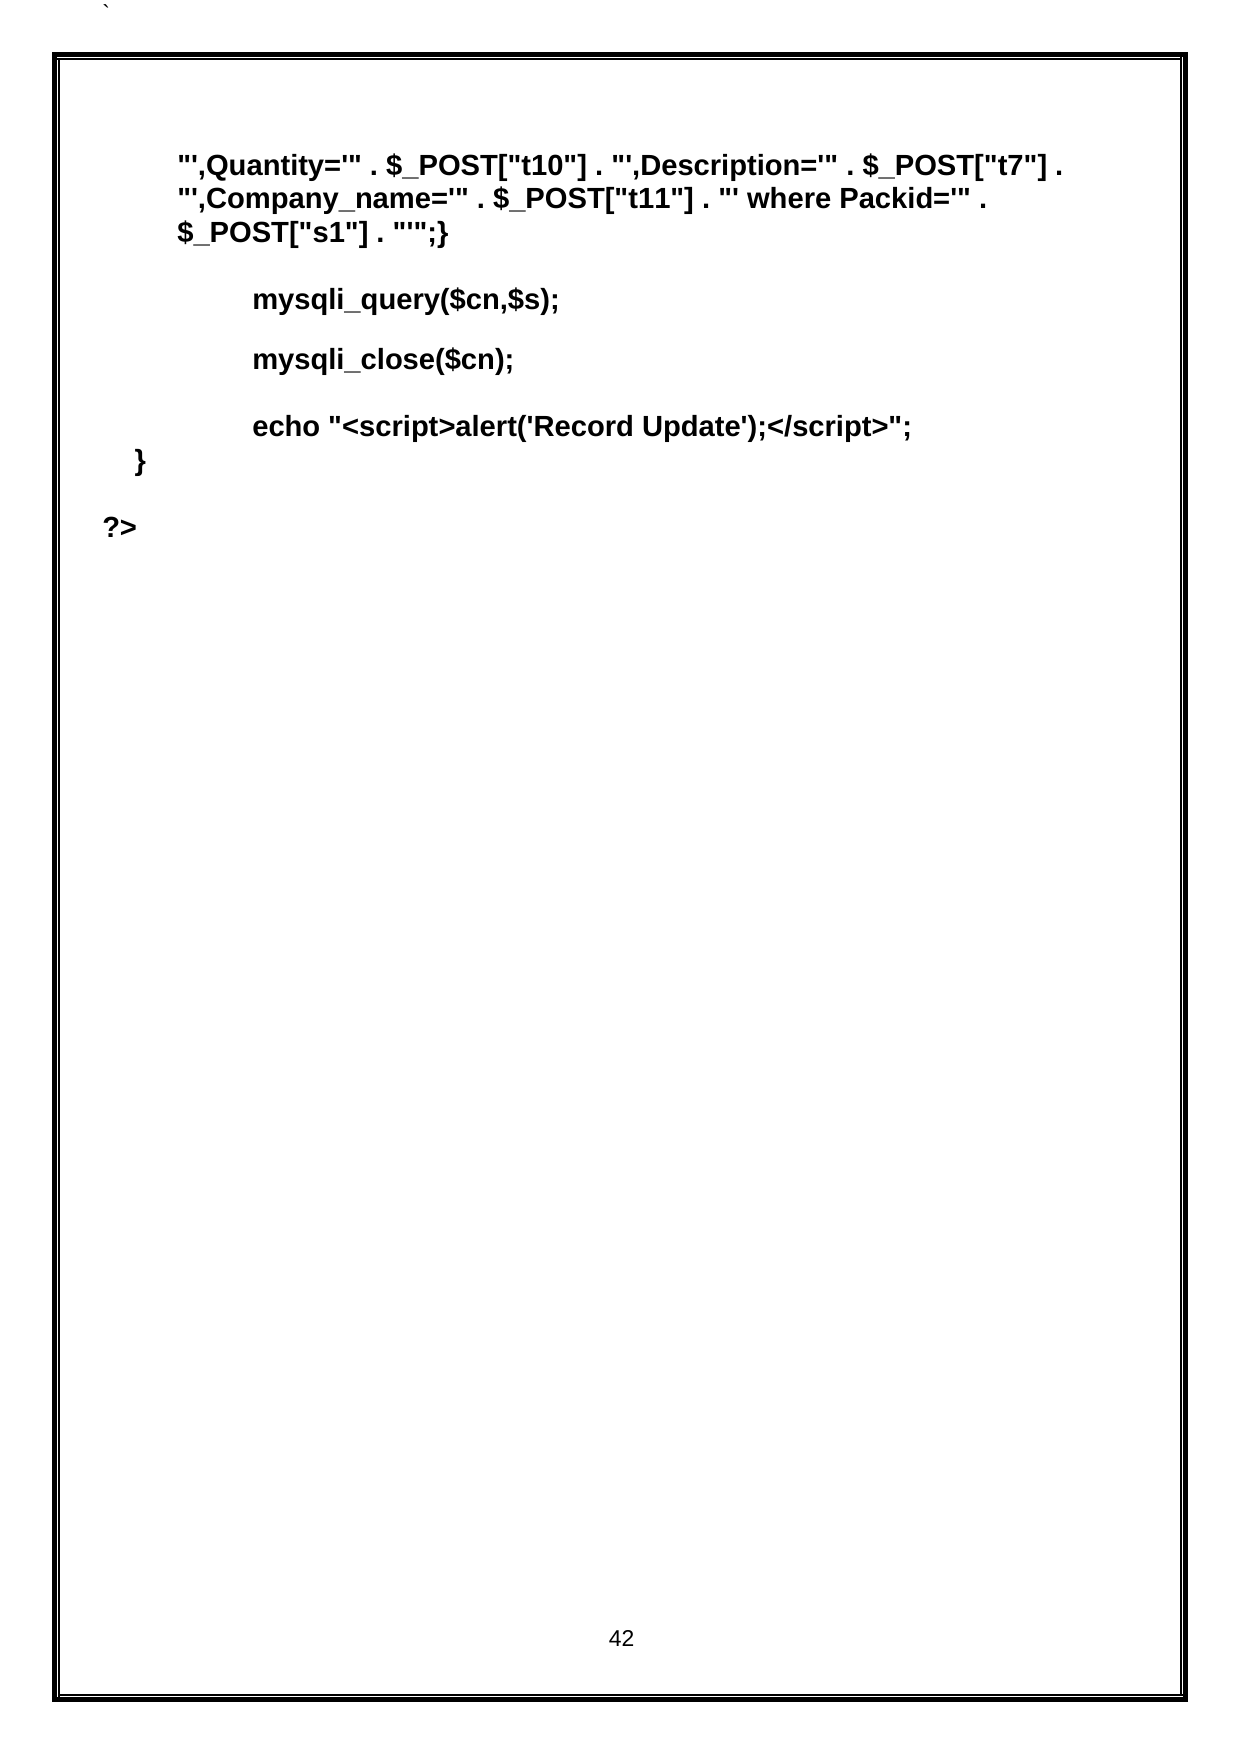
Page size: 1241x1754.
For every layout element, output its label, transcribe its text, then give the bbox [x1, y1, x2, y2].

text echo "<script>alert('Record Update');</script>"; [102, 409, 1113, 443]
text } [102, 443, 1113, 476]
text mysqli_query($cn,$s); [102, 282, 1113, 316]
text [177, 148, 1113, 248]
text mysqli_close($cn); [177, 342, 1113, 376]
text ?> [102, 510, 1113, 543]
